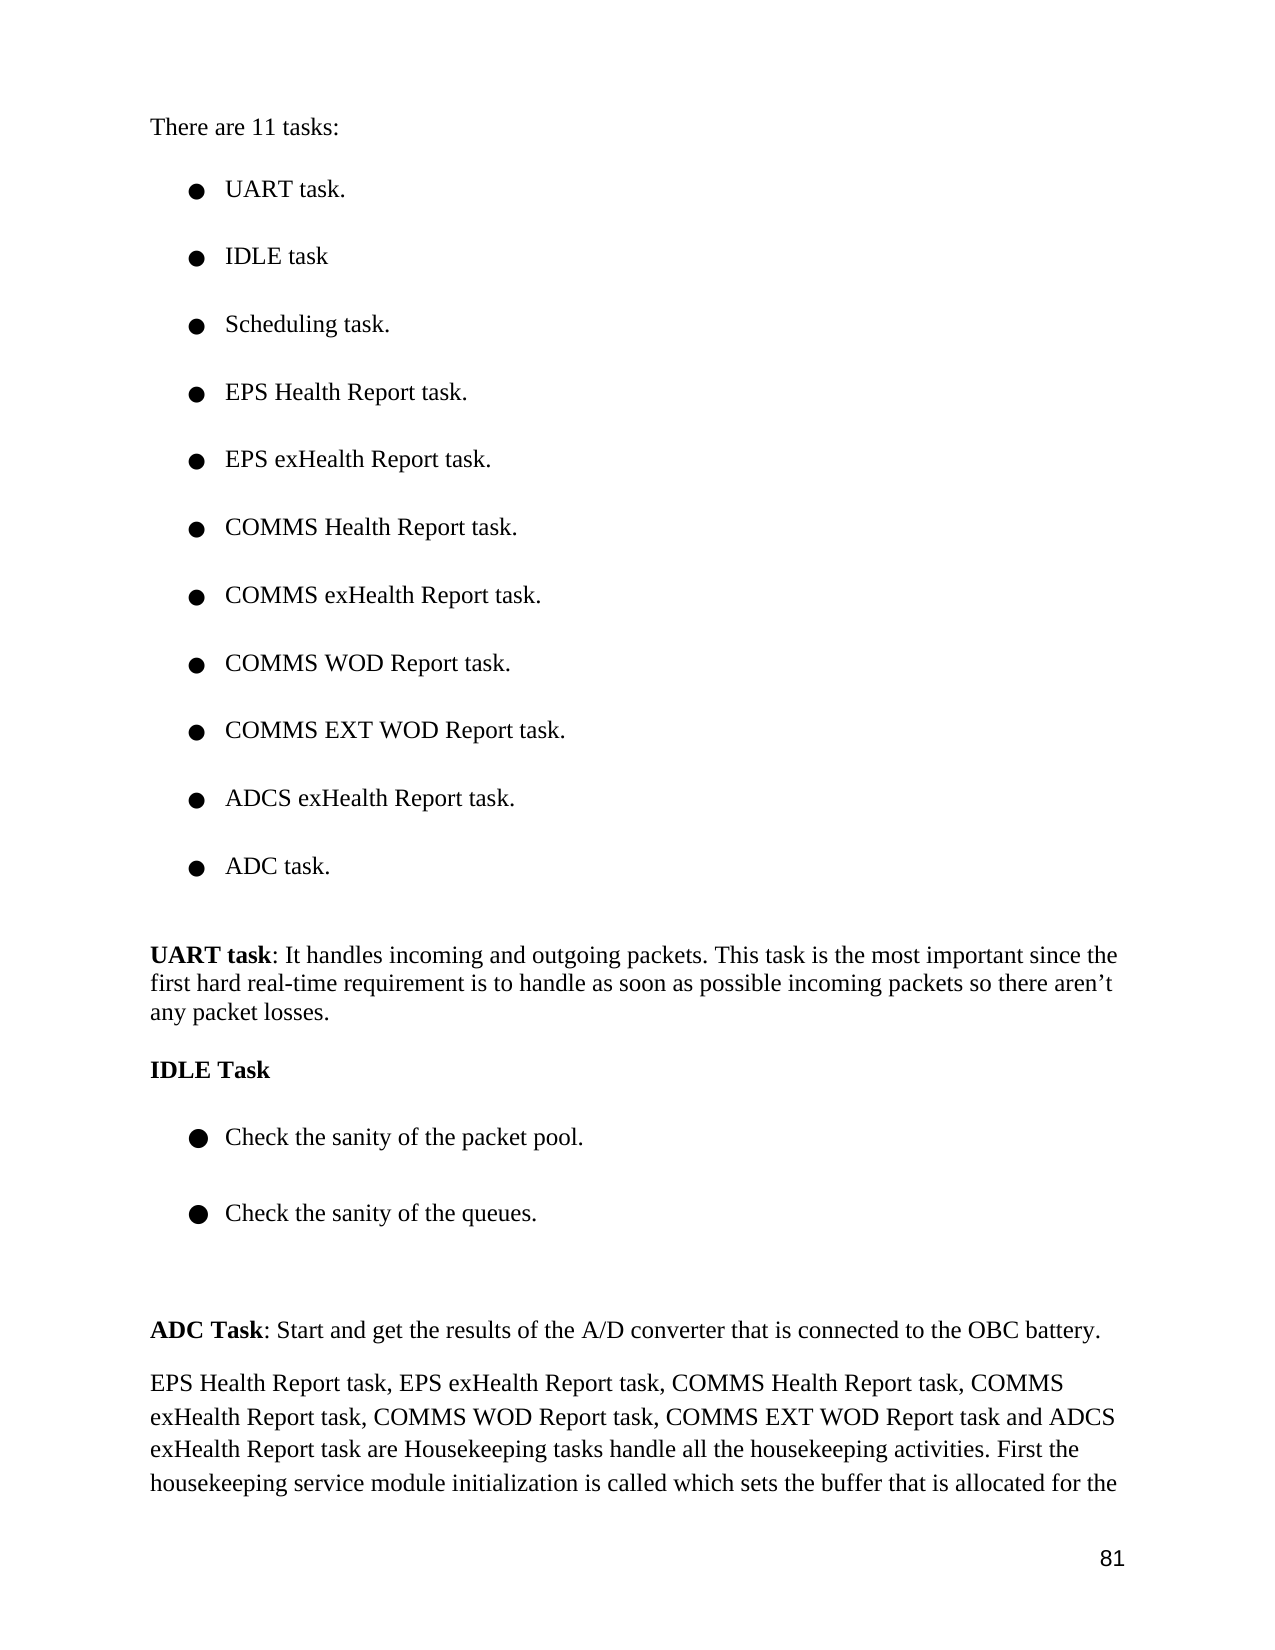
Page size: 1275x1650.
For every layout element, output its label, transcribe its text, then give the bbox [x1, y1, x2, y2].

text IDLE Task [150, 1055, 1125, 1083]
list ADC task. [187, 843, 1125, 886]
list COMMS Health Report task. [187, 505, 1125, 547]
list Check the sanity of the packet pool. [187, 1108, 1125, 1160]
list ADCS exHealth Report task. [187, 776, 1125, 818]
list Scheduling task. [187, 302, 1125, 344]
list EPS Health Report task. [187, 369, 1125, 412]
text UART task: It handles incoming and outgoing packets. This task is the most important since the first hard real-time requirement is to handle as soon as possible incoming packets so there aren’t any packet losses. [150, 940, 1125, 1026]
text ADC Task: Start and get the results of the A/D converter that is connected to the OBC battery. [150, 1315, 1125, 1343]
list UART task. [187, 166, 1125, 209]
text There are 11 tasks: [150, 112, 1125, 141]
list COMMS exHealth Report task. [187, 572, 1125, 615]
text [150, 1368, 1125, 1496]
list IDLE task [187, 234, 1125, 277]
list COMMS EXT WOD Report task. [187, 708, 1125, 751]
list Check the sanity of the queues. [187, 1185, 1125, 1236]
list COMMS WOD Report task. [187, 640, 1125, 683]
list EPS exHealth Report task. [187, 437, 1125, 480]
